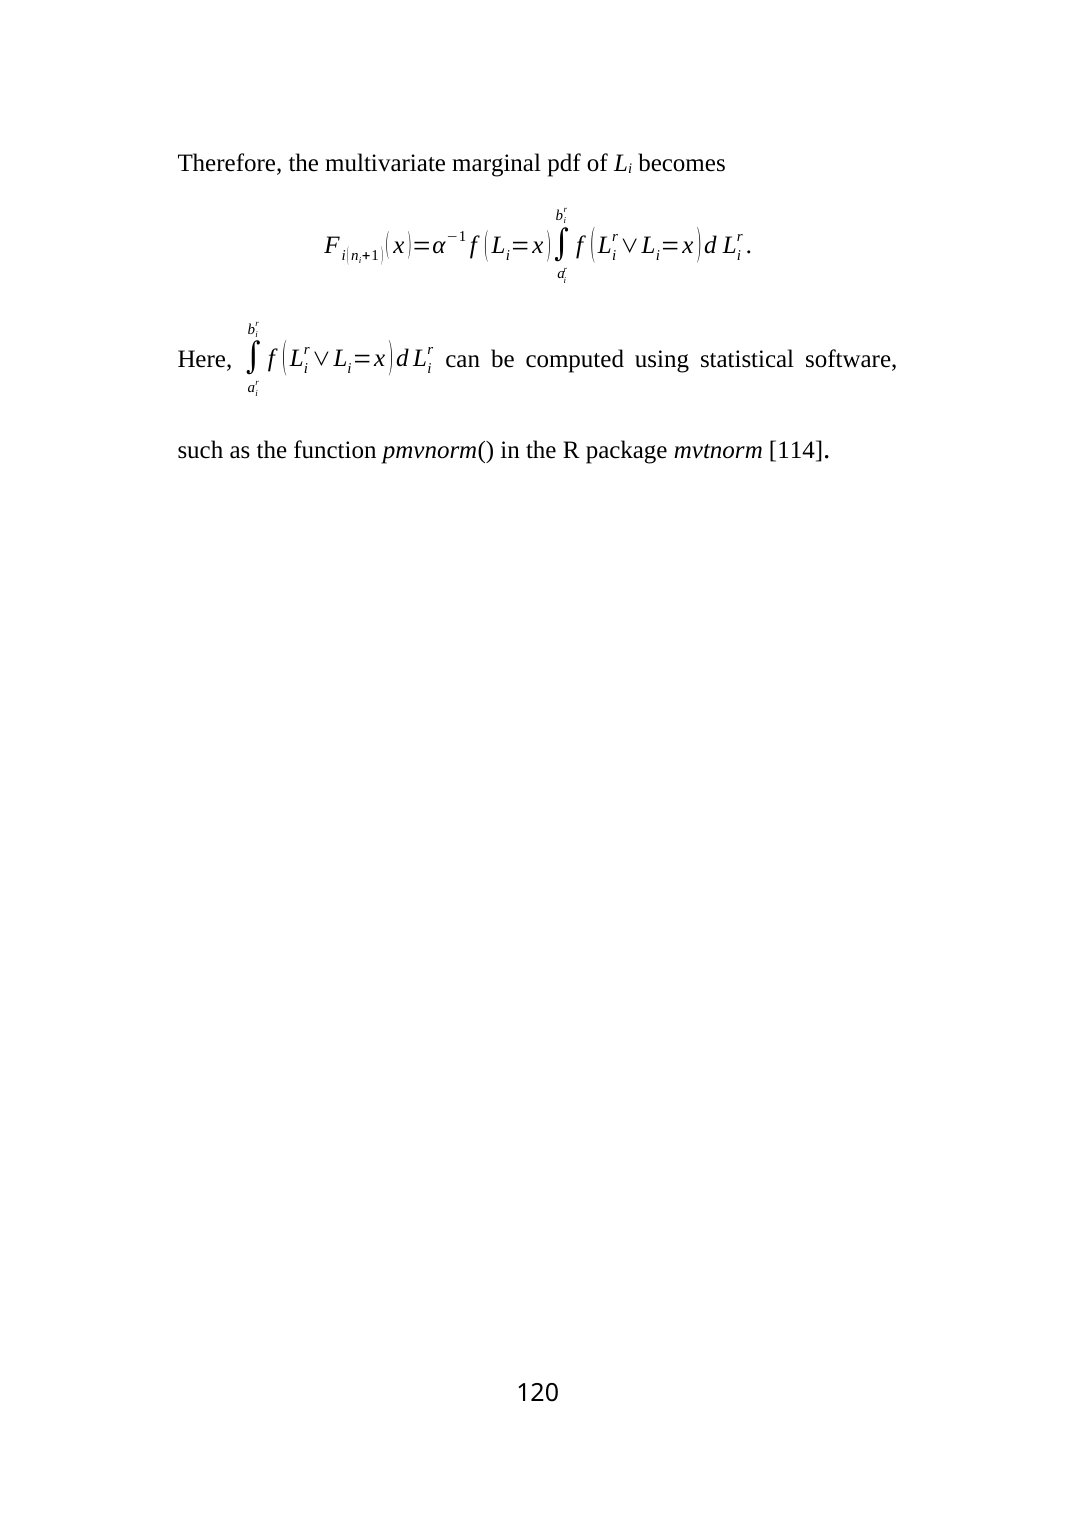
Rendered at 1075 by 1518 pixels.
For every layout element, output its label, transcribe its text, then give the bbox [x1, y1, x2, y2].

text Here, can be computed using statistical software, such as the function pmvnorm() in the R package mvtnorm [114]. [177, 318, 898, 465]
text Therefore, the multivariate marginal pdf of Li becomes [177, 148, 898, 176]
